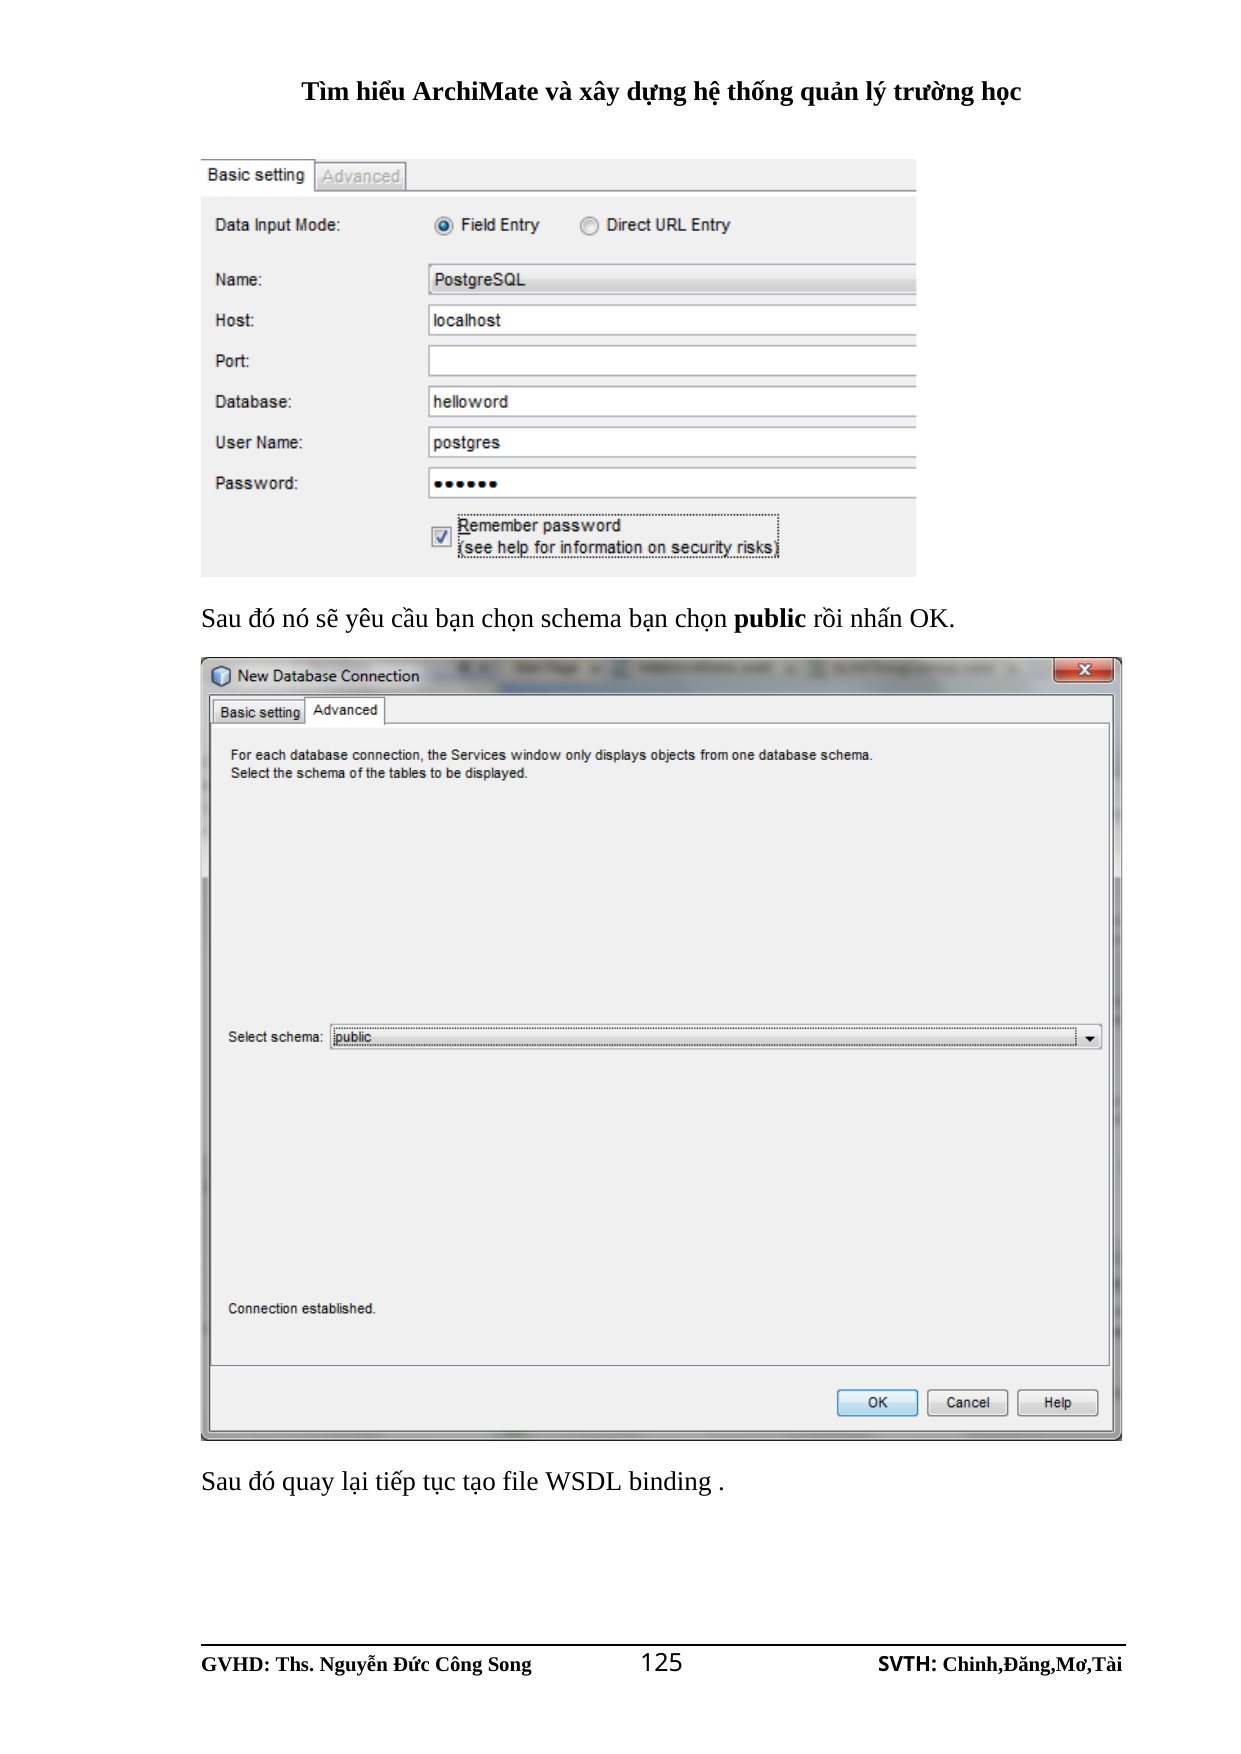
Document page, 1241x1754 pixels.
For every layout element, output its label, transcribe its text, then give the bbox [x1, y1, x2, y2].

text Sau đó quay lại tiếp tục tạo file WSDL binding . [201, 1465, 1122, 1497]
picture [200, 657, 1123, 1441]
picture [200, 159, 917, 577]
text Sau đó nó sẽ yêu cầu bạn chọn schema bạn chọn public rồi nhấn OK. [201, 602, 1122, 633]
